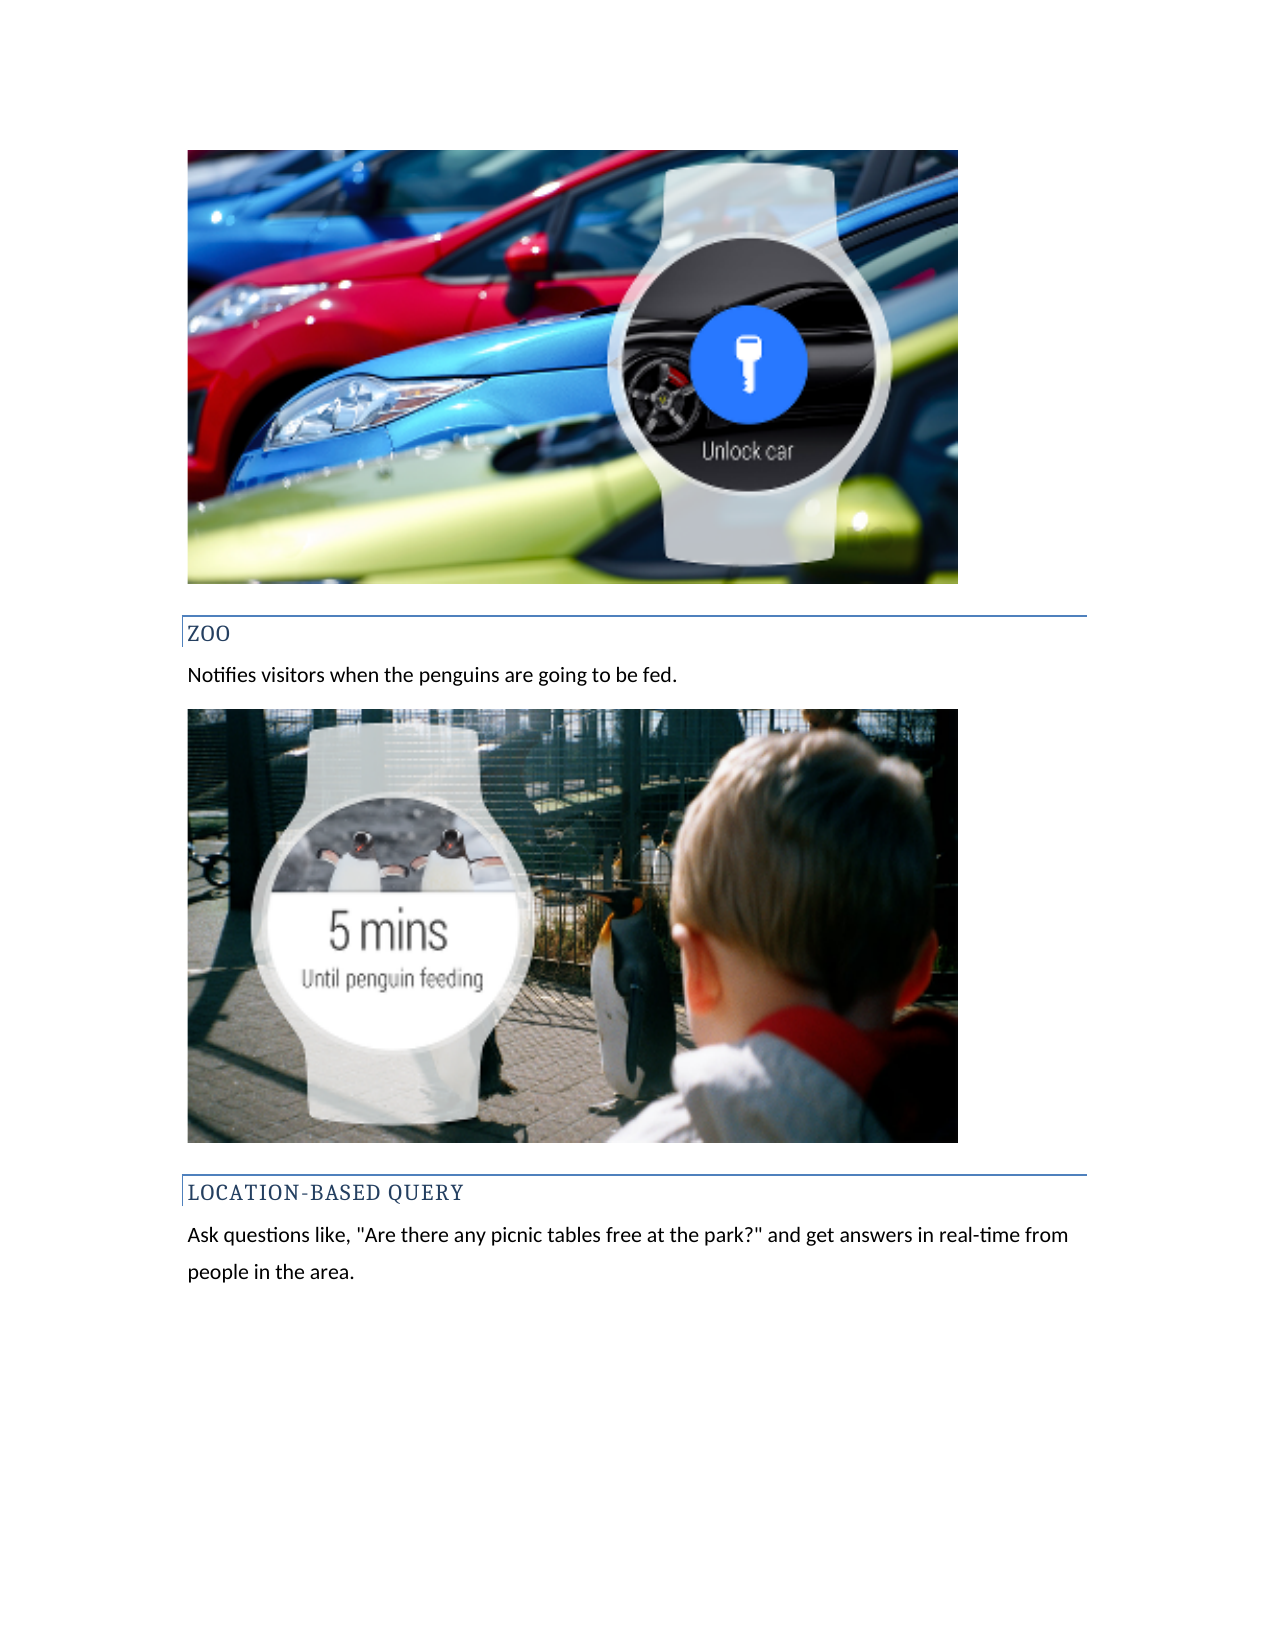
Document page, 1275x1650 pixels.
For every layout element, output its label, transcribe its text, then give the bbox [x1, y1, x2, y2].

subtitle Zoo [183, 617, 1087, 647]
picture [187, 709, 958, 1143]
text Ask questions like, "Are there any picnic tables free at the park?" and get answers in real-time from people in the area. [187, 1210, 1087, 1285]
picture [187, 150, 958, 584]
subtitle Location-based Query [183, 1176, 1087, 1206]
text Notifies visitors when the penguins are going to be fed. [187, 651, 1087, 688]
